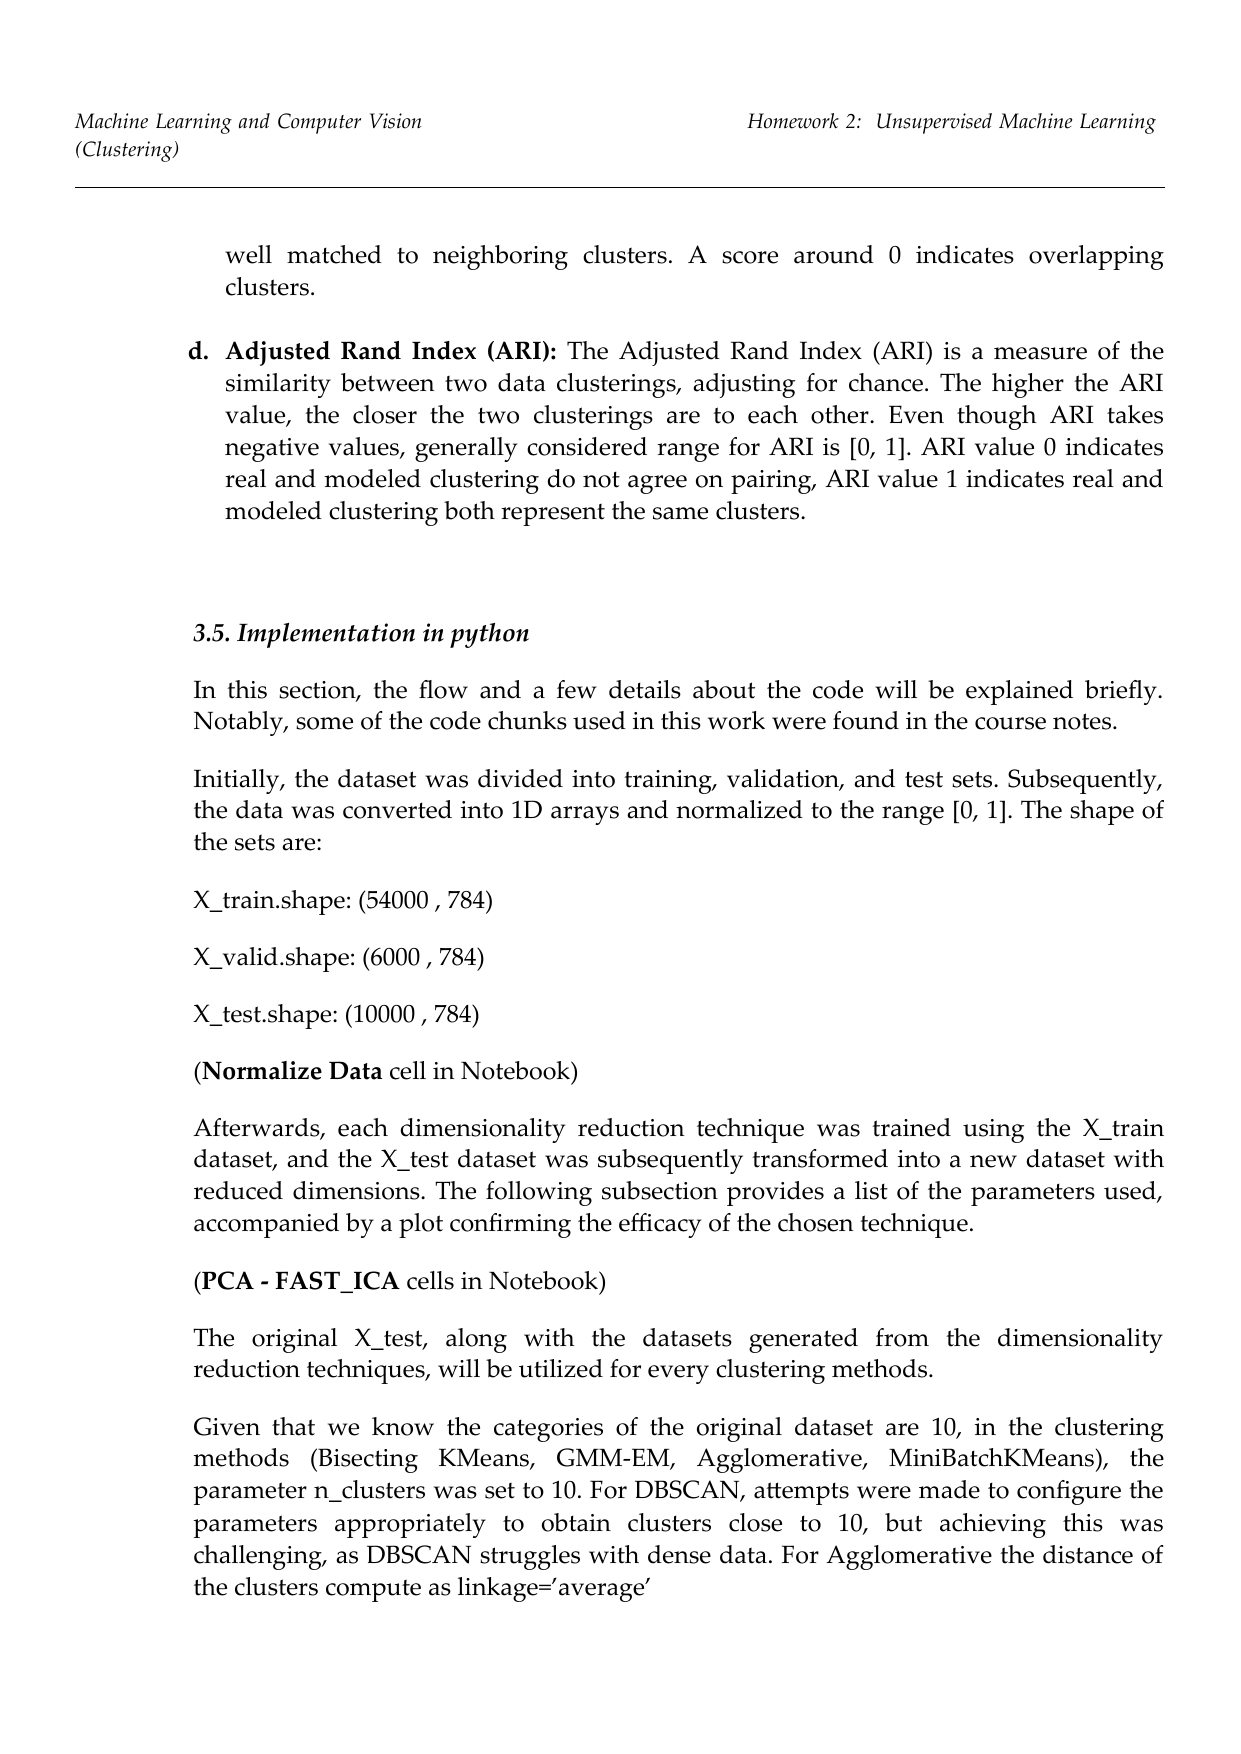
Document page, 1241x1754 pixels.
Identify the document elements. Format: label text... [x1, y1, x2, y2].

list Adjusted Rand Index (ARI): The Adjusted Rand Index (ARI) is a measure of the similarity between two data clusterings, adjusting for chance. The higher the ARI value, the closer the two clusterings are to each other. Even though ARI takes negative values, generally considered range for ARI is [0, 1]. ARI value 0 indicates real and modeled clustering do not agree on pairing, ARI value 1 indicates real and modeled clustering both represent the same clusters. [187, 334, 1165, 527]
text X_test.shape: (10000 , 784) [193, 997, 1165, 1029]
text 3.5. Implementation in python [193, 616, 1165, 647]
text X_valid.shape: (6000 , 784) [193, 940, 1165, 972]
text Initially, the dataset was divided into training, validation, and test sets. Subsequently, the data was converted into 1D arrays and normalized to the range [0, 1]. The shape of the sets are: [193, 762, 1165, 858]
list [187, 238, 1165, 302]
text X_train.shape: (54000 , 784) [193, 883, 1165, 915]
text (PCA - FAST_ICA cells in Notebook) [193, 1264, 1165, 1296]
text (Normalize Data cell in Notebook) [193, 1054, 1165, 1086]
text Afterwards, each dimensionality reduction technique was trained using the X_train dataset, and the X_test dataset was subsequently transformed into a new dataset with reduced dimensions. The following subsection provides a list of the parameters used, accompanied by a plot confirming the efficacy of the chosen technique. [193, 1111, 1165, 1239]
text The original X_test, along with the datasets generated from the dimensionality reduction techniques, will be utilized for every clustering methods. [193, 1321, 1165, 1385]
text Given that we know the categories of the original dataset are 10, in the clustering methods (Bisecting KMeans, GMM-EM, Agglomerative, MiniBatchKMeans), the parameter n_clusters was set to 10. For DBSCAN, attempts were made to configure the parameters appropriately to obtain clusters close to 10, but achieving this was challenging, as DBSCAN struggles with dense data. For Agglomerative the distance of the clusters compute as linkage=’average’ [193, 1410, 1165, 1602]
text In this section, the flow and a few details about the code will be explained briefly. Notably, some of the code chunks used in this work were found in the course notes. [193, 672, 1165, 737]
